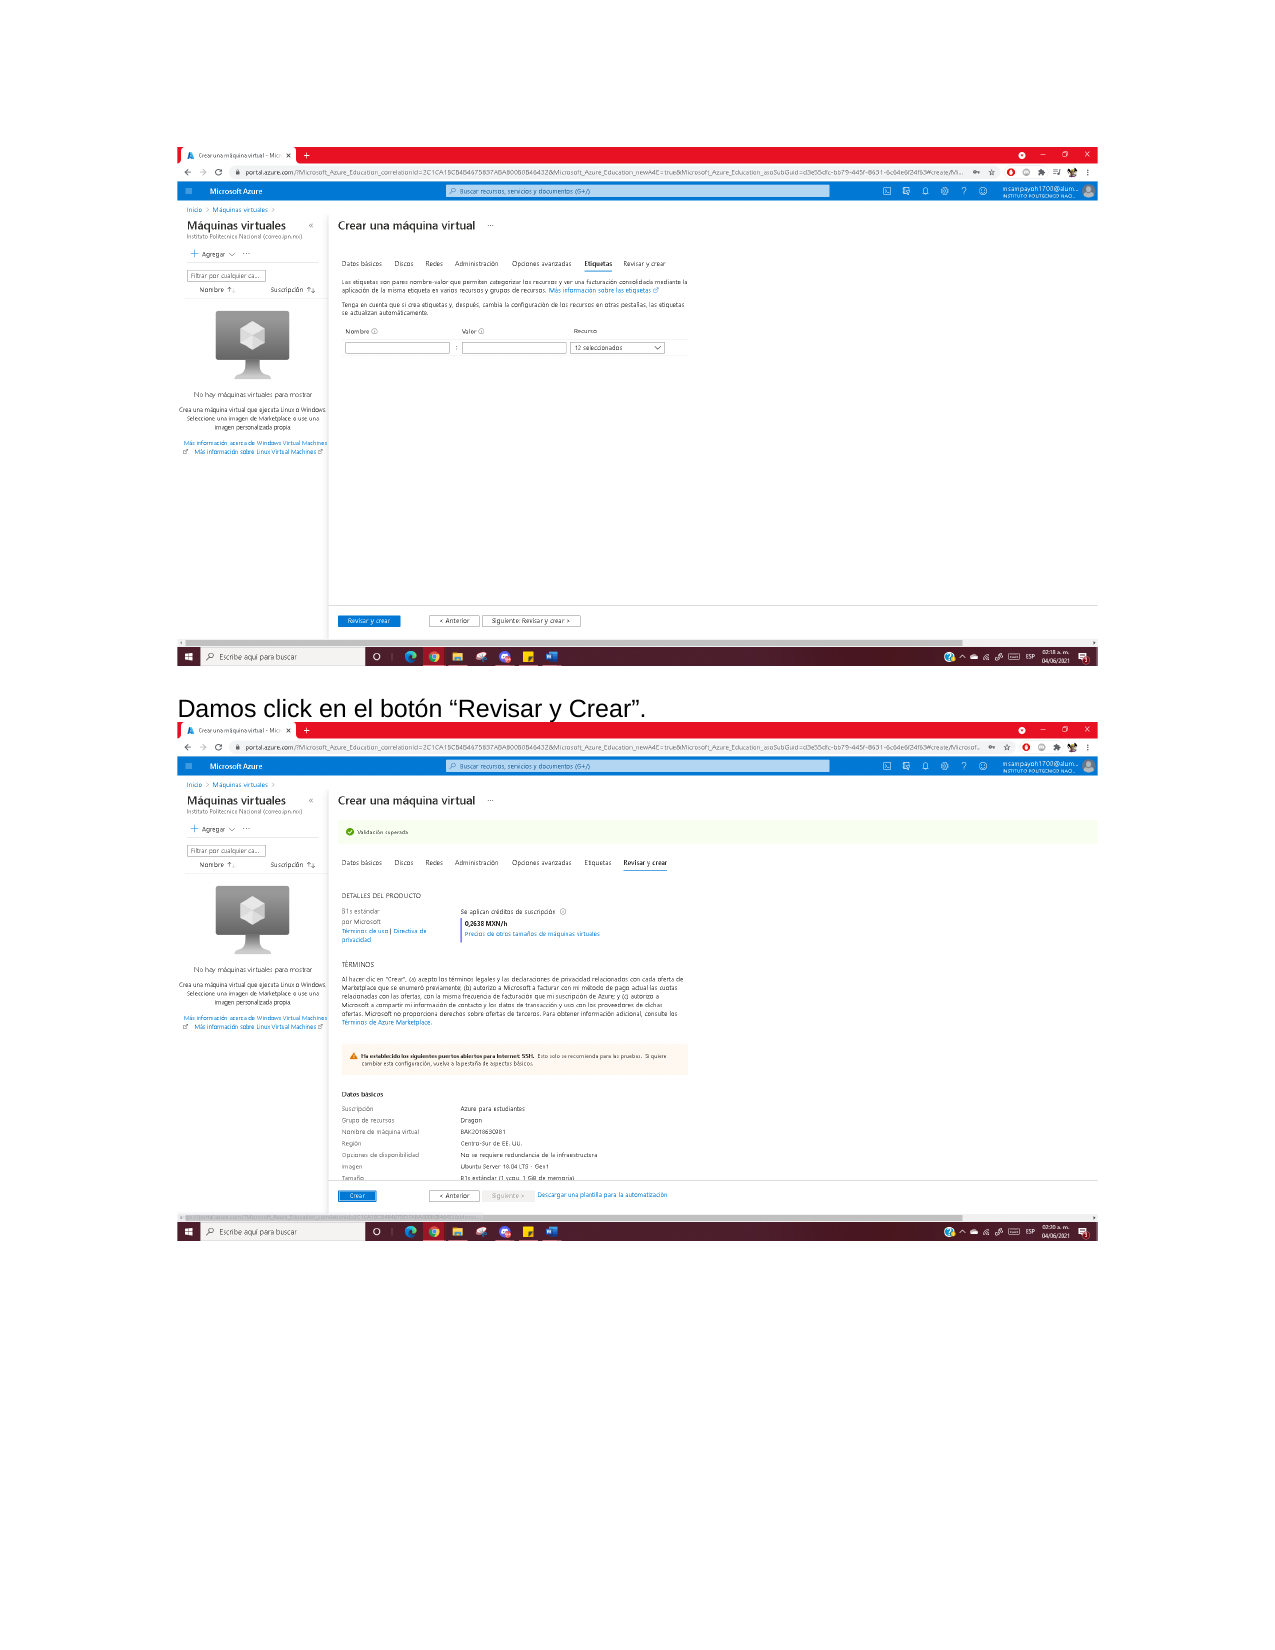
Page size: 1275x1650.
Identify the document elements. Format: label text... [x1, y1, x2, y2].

picture [177, 722, 1098, 1241]
picture [177, 147, 1098, 666]
text Damos click en el botón “Revisar y Crear”. [177, 694, 1098, 722]
